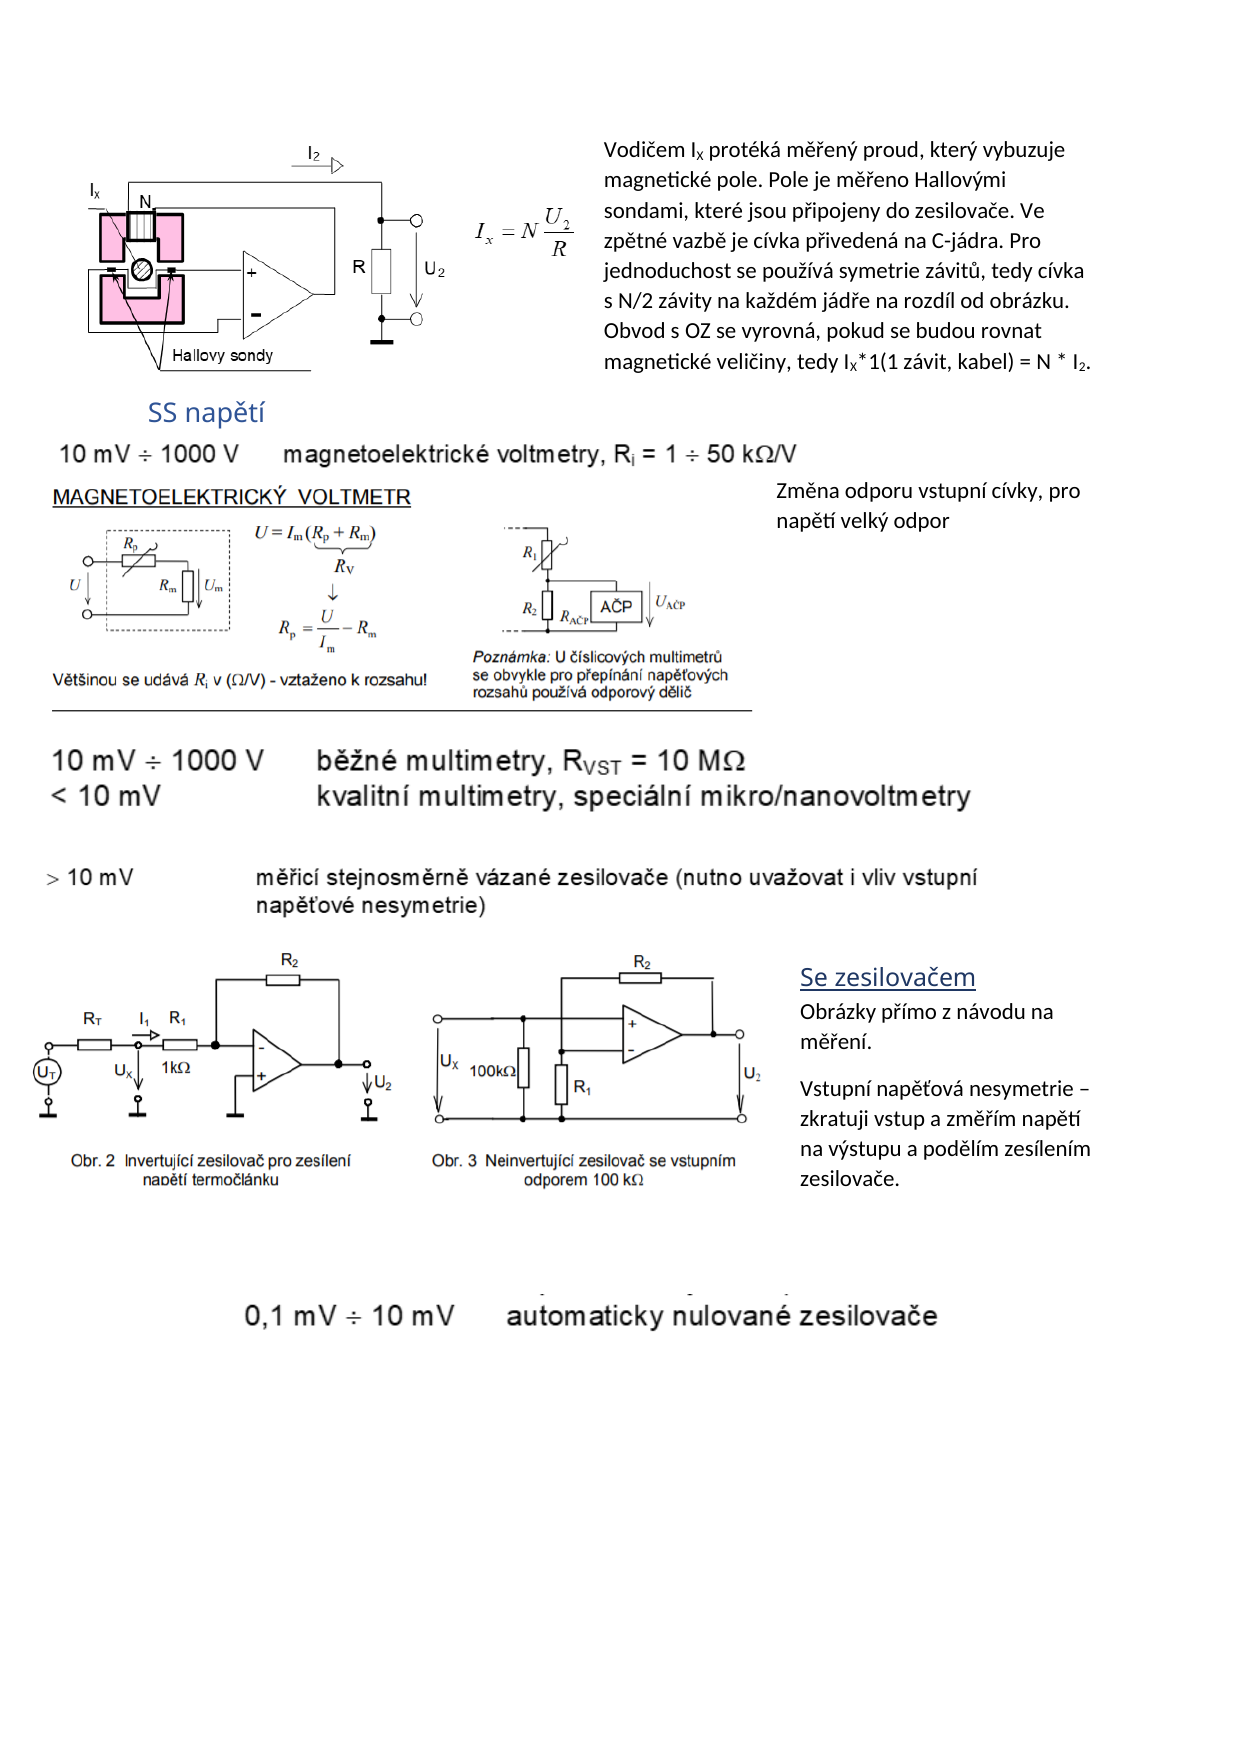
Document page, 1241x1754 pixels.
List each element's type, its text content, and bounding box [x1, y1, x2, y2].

text Obrázky přímo z návodu na měření. [782, 997, 1093, 1055]
picture [41, 864, 987, 923]
subtitle SS napětí [148, 394, 1093, 431]
text Změna odporu vstupní cívky, pro napětí velký odpor [148, 433, 1093, 534]
picture [11, 927, 782, 1196]
picture [62, 141, 586, 376]
picture [42, 741, 988, 823]
picture [43, 480, 758, 720]
text Vstupní napěťová nesymetrie – zkratuji vstup a změřím napětí na výstupu a podělím zesílením zesilovače. [782, 1074, 1093, 1192]
picture [228, 1294, 944, 1338]
picture [57, 436, 807, 471]
